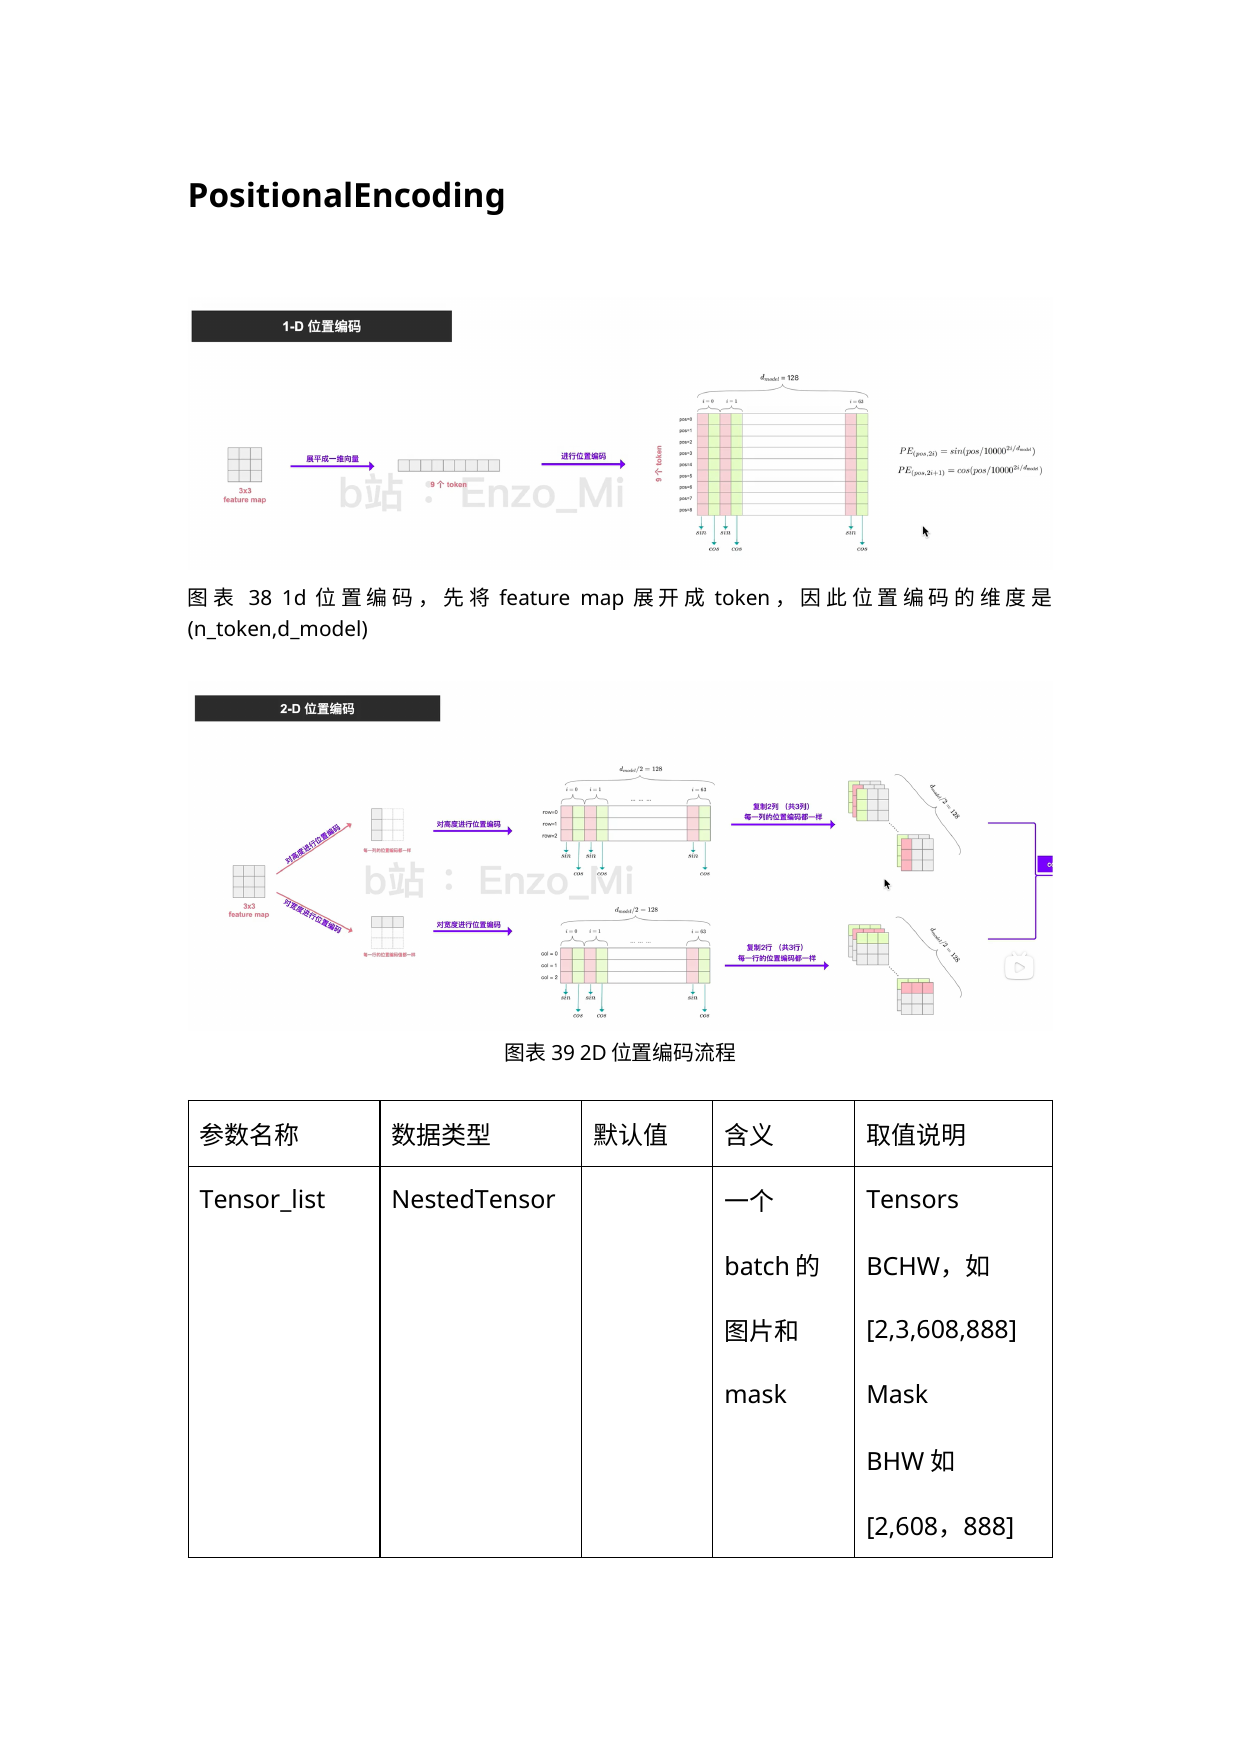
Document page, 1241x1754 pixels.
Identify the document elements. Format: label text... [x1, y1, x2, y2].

table_header 取值说明 [855, 1101, 1052, 1166]
picture [187, 681, 1053, 1031]
table_header 数据类型 [381, 1101, 581, 1166]
table_cell NestedTensor [381, 1167, 581, 1557]
subtitle PositionalEncoding [187, 162, 1053, 227]
table_header 参数名称 [189, 1101, 379, 1166]
text 图表 39 2D位置编码流程 [187, 1035, 1053, 1067]
table_cell [582, 1167, 712, 1557]
picture [187, 297, 1053, 570]
table_header 默认值 [582, 1101, 712, 1166]
table_header 含义 [713, 1101, 854, 1166]
text 图表 38 1d位置编码，先将feature map展开成token，因此位置编码的维度是(n_token,d_model) [187, 580, 1053, 645]
table_cell 一个batch的图片和mask [713, 1167, 854, 1557]
table_cell Tensor_list [189, 1167, 379, 1557]
table_cell Tensors BCHW，如[2,3,608,888] Mask BHW 如[2,608，888] [855, 1167, 1052, 1557]
